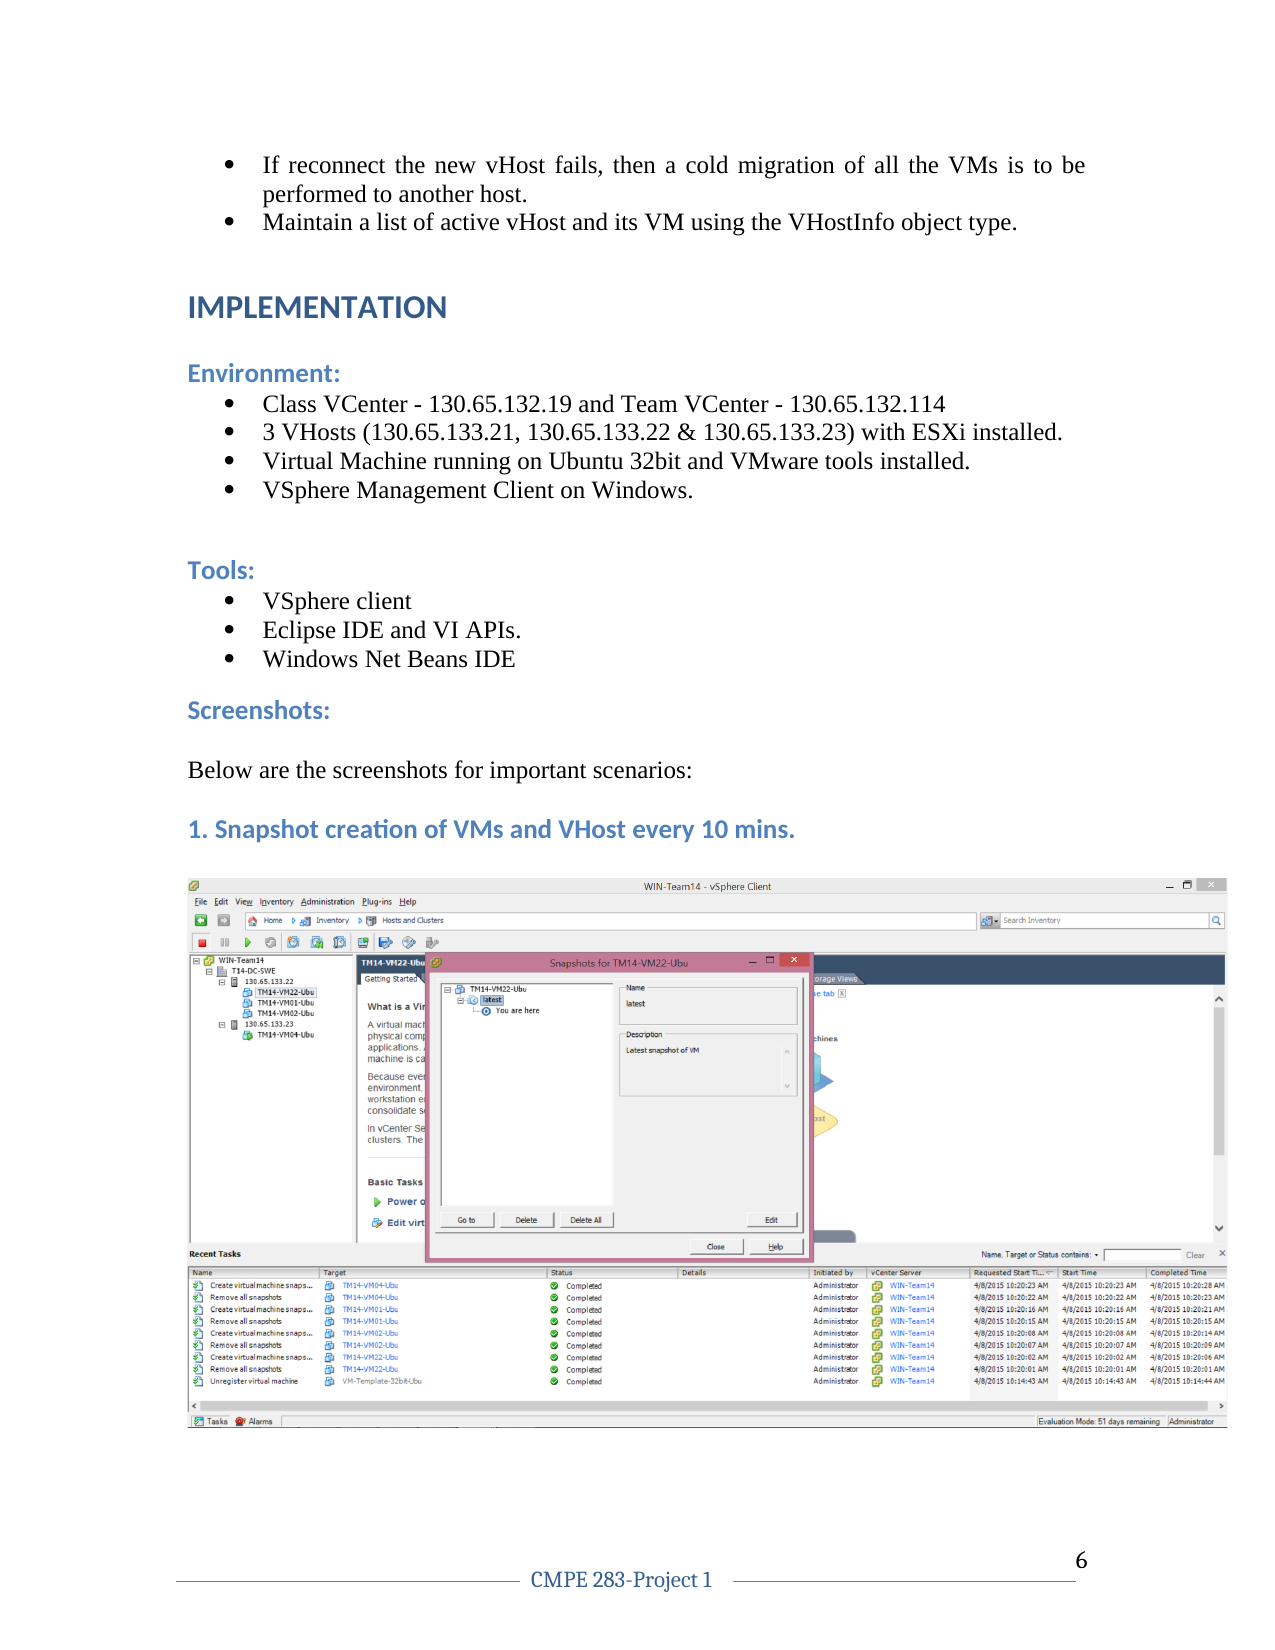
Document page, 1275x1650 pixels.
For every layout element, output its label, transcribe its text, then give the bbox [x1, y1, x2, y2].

list Maintain a list of active vHost and its VM using the VHostInfo object type. [225, 207, 1087, 236]
list Class VCenter - 130.65.132.19 and Team VCenter - 130.65.132.114 [225, 389, 1087, 417]
text Below are the screenshots for important scenarios: [187, 755, 1087, 813]
list Windows Net Beans IDE [225, 644, 1087, 673]
text 1. Snapshot creation of VMs and VHost every 10 mins. [187, 813, 1087, 846]
list Virtual Machine running on Ubuntu 32bit and VMware tools installed. [225, 446, 1087, 475]
subtitle IMPLEMENTATION [187, 286, 1087, 327]
text Environment: [187, 356, 1087, 389]
list Eclipse IDE and VI APIs. [225, 615, 1087, 644]
picture [187, 878, 1228, 1428]
list 3 VHosts (130.65.133.21, 130.65.133.22 & 130.65.133.23) with ESXi installed. [225, 417, 1087, 446]
list VSphere client [225, 586, 1087, 615]
list VSphere Management Client on Windows. [225, 475, 1087, 504]
subtitle Tools: [187, 553, 1087, 586]
subtitle Screenshots: [187, 693, 1087, 726]
list If reconnect the new vHost fails, then a cold migration of all the VMs is to be performed to another host. [225, 150, 1087, 207]
